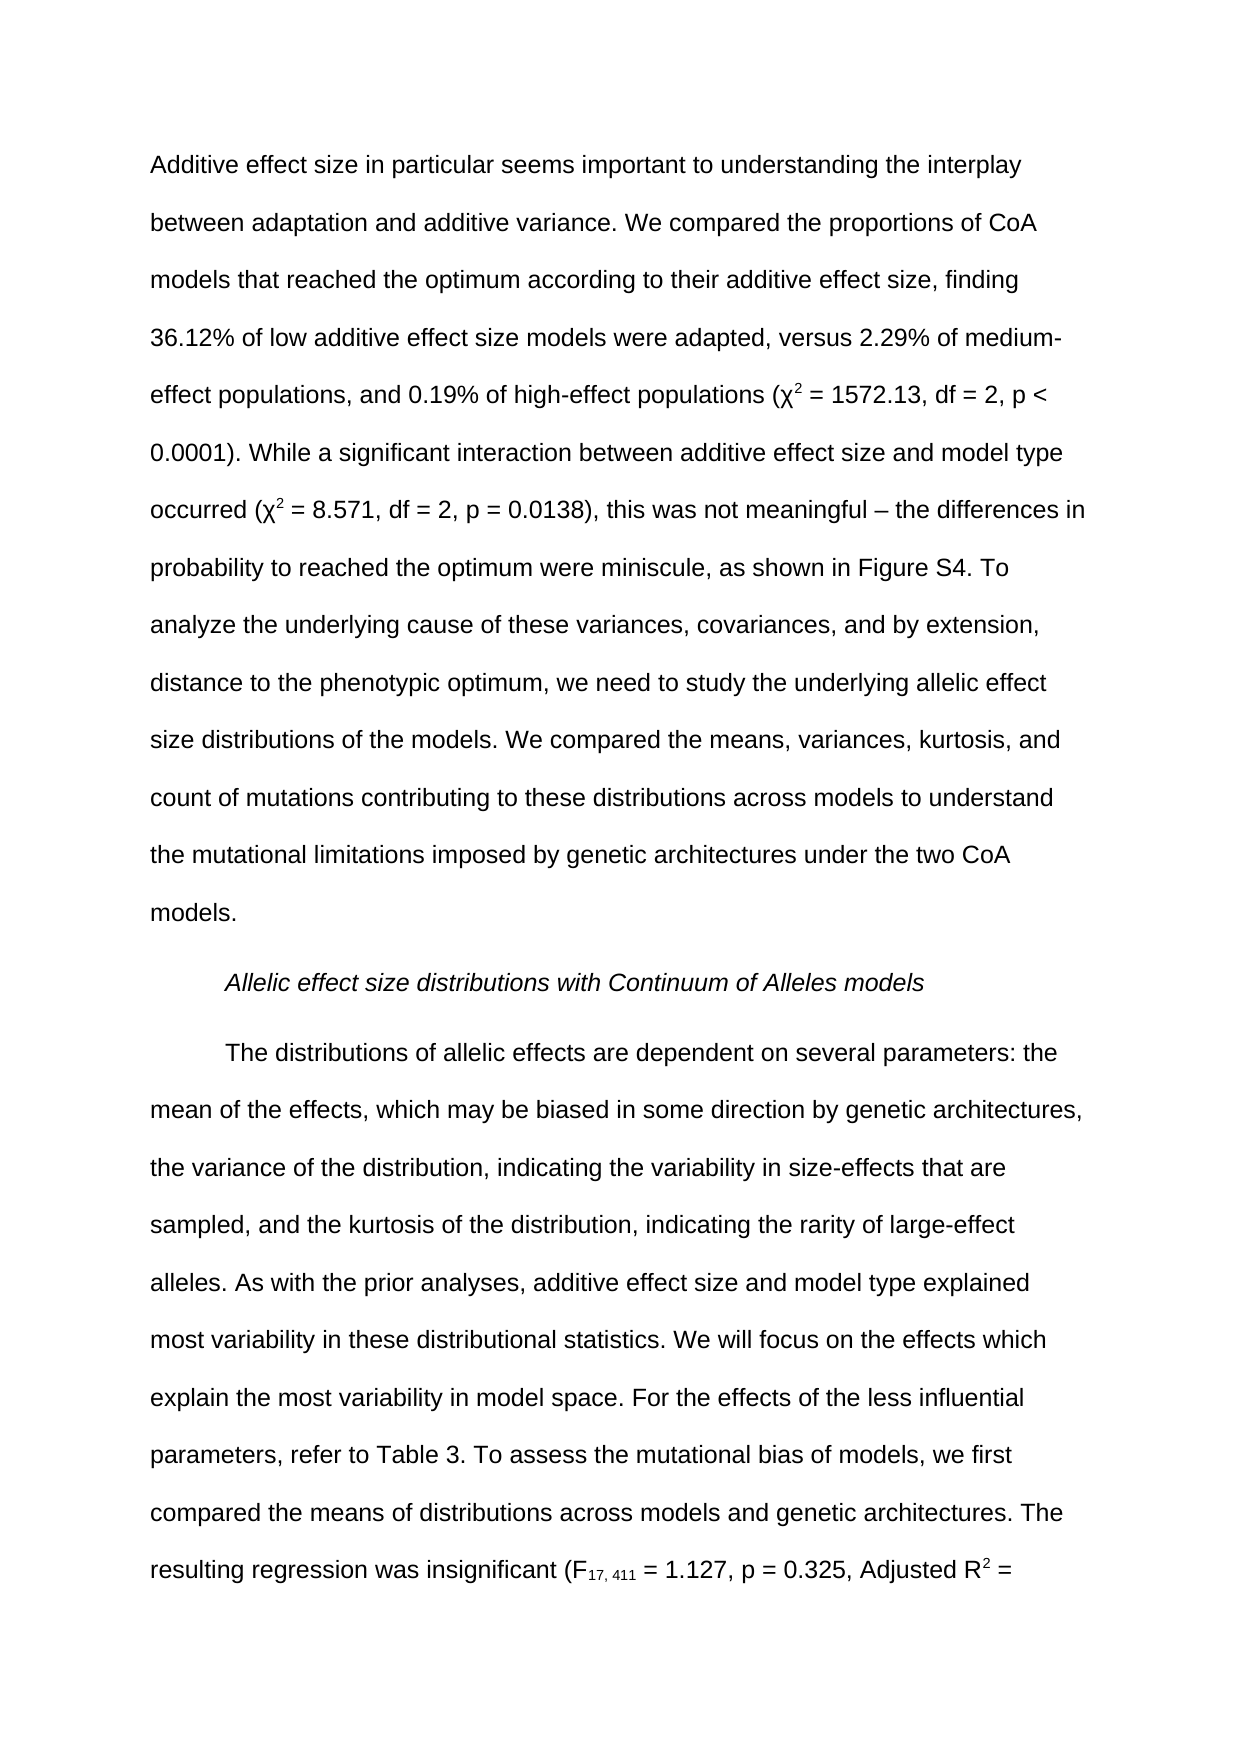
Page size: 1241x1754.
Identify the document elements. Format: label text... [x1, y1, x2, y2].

subtitle Allelic effect size distributions with Continuum of Alleles models [150, 967, 1090, 996]
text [150, 150, 1090, 926]
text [150, 1037, 1090, 1584]
